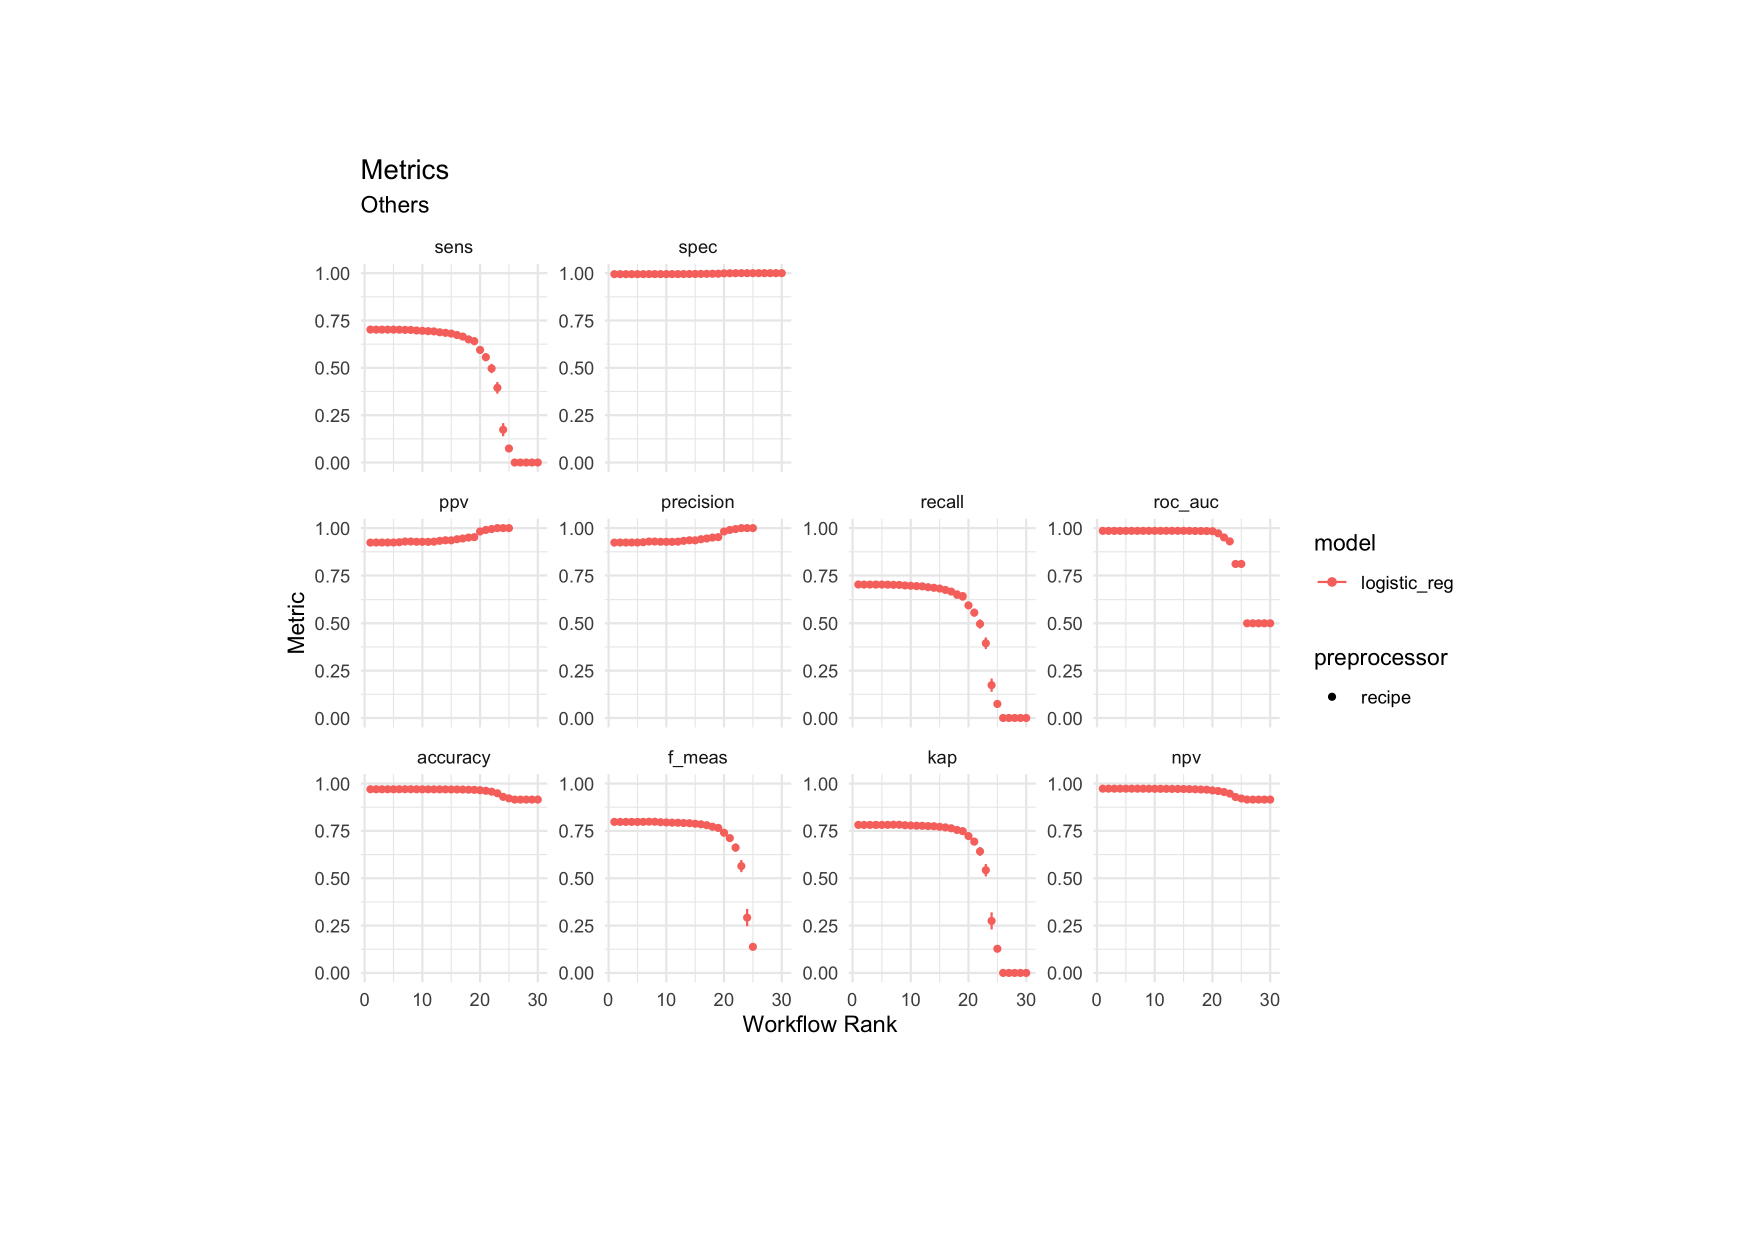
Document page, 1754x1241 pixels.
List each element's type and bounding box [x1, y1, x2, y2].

picture [277, 147, 1477, 1048]
